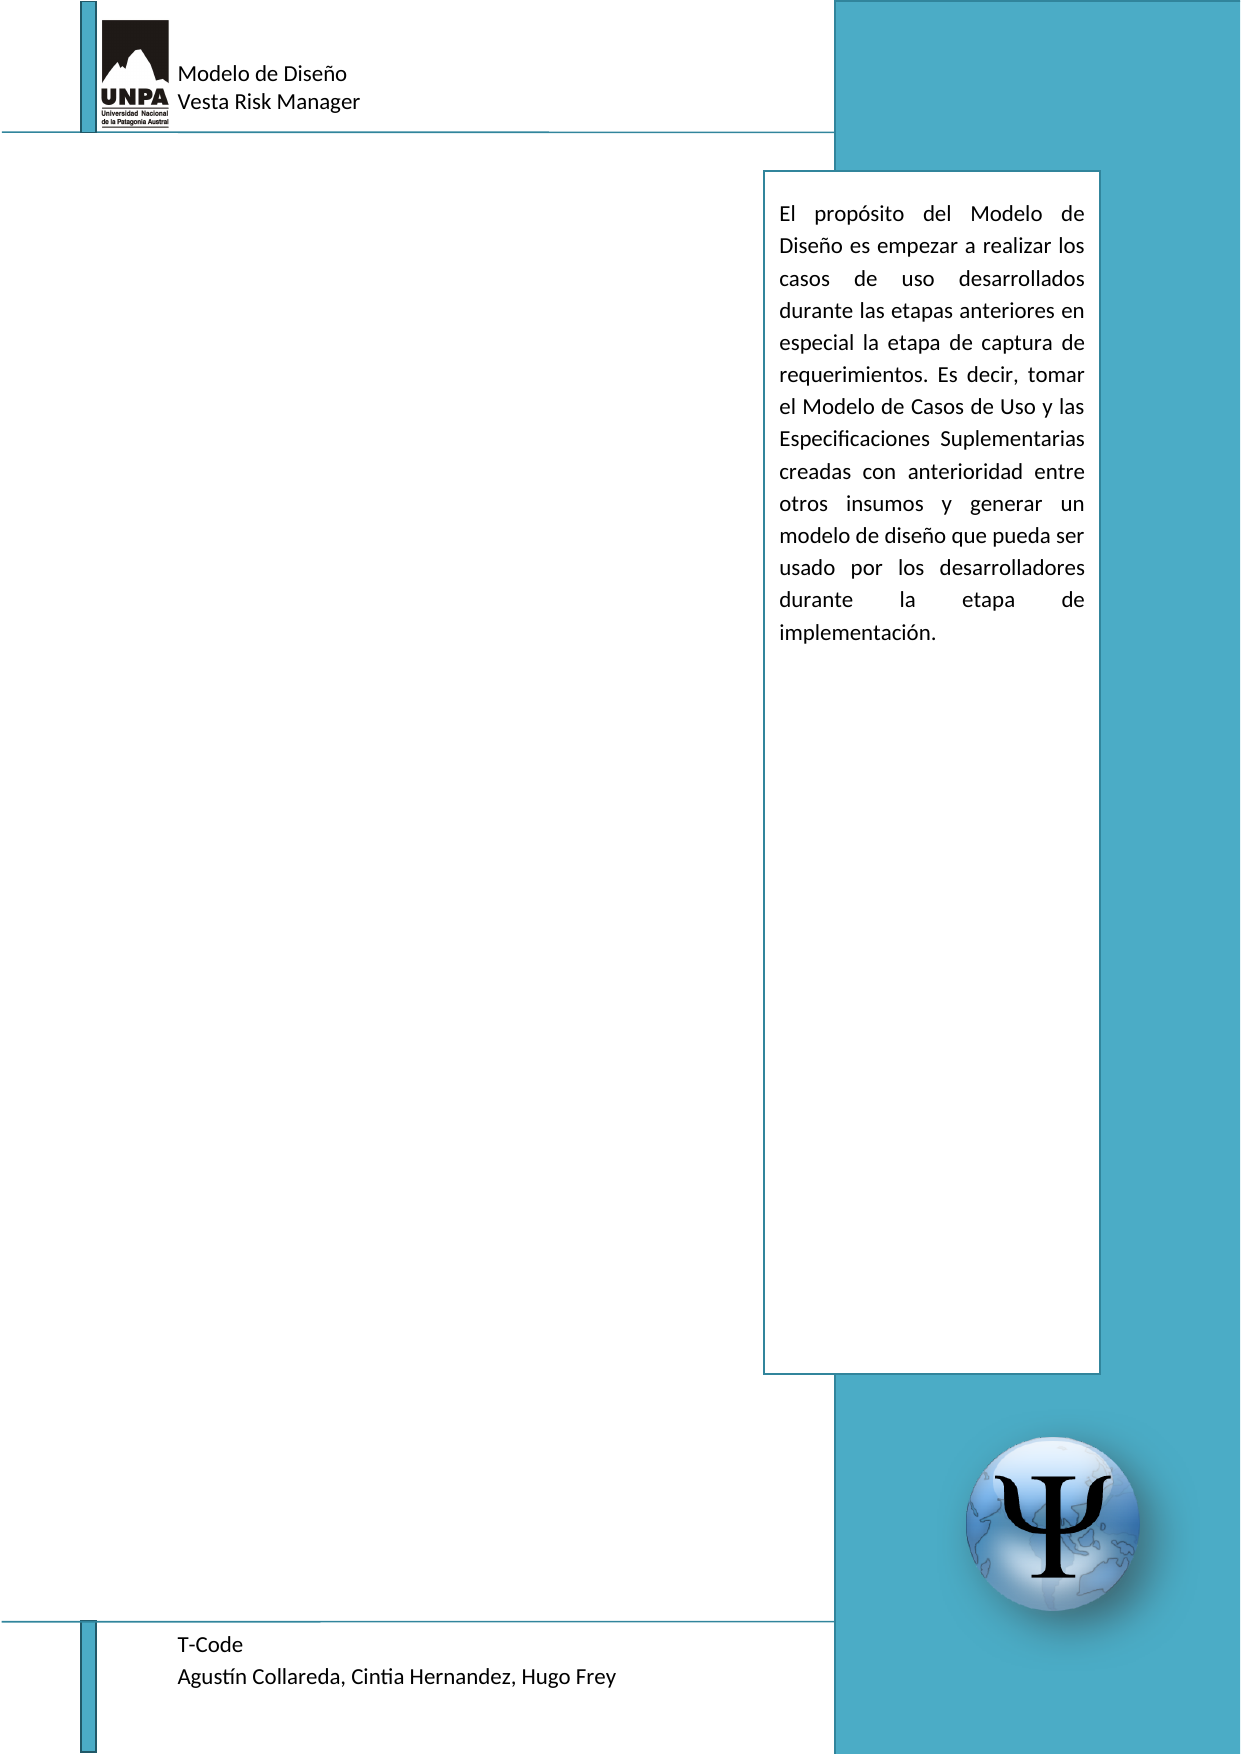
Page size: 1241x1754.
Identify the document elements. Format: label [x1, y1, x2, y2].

picture [100, 18, 170, 129]
picture [953, 1424, 1151, 1622]
